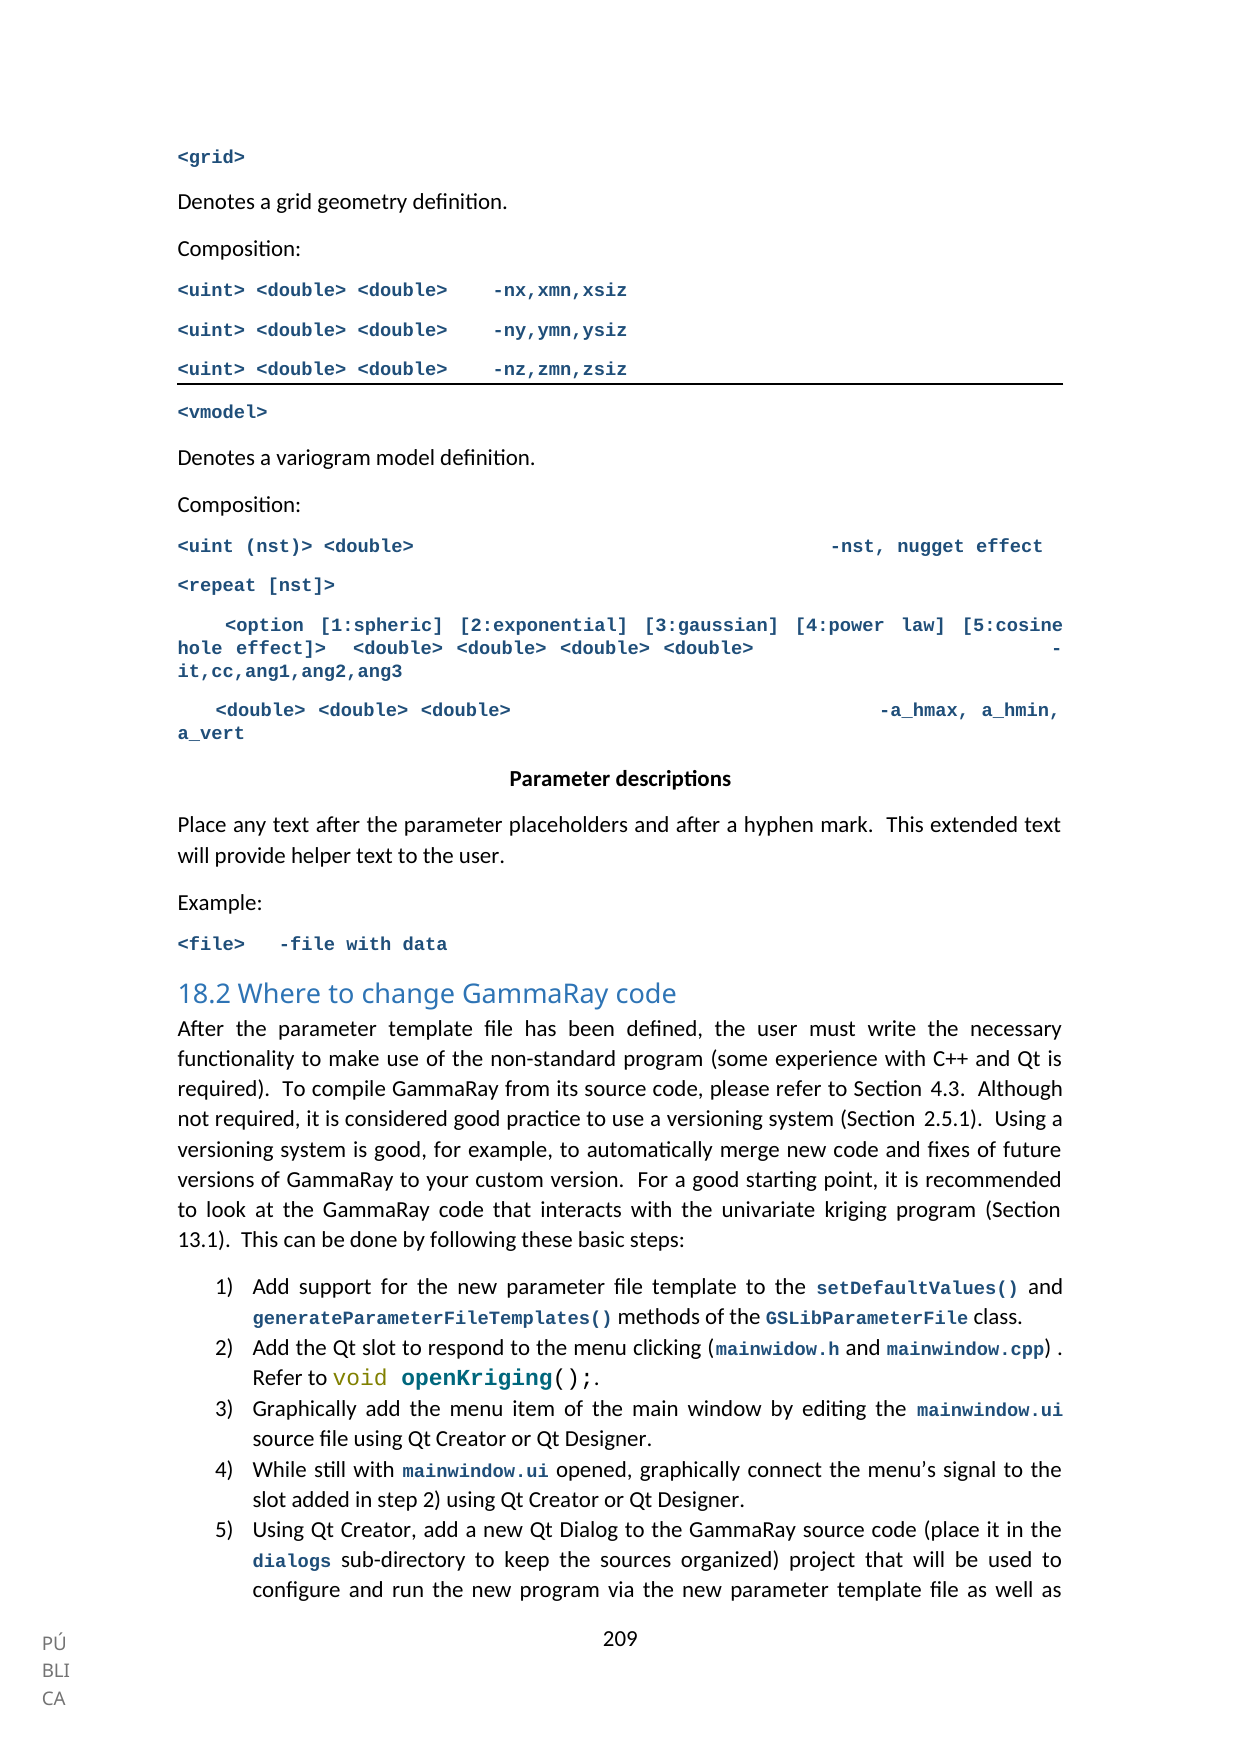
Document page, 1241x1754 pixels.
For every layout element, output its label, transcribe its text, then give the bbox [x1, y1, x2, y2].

text Composition: [177, 490, 1063, 518]
text <uint> <double> <double> -ny,ymn,ysiz [177, 321, 1063, 342]
text <uint> <double> <double> -nz,zmn,zsiz [177, 360, 1063, 383]
text Composition: [177, 234, 1063, 262]
text After the parameter template file has been defined, the user must write the necessary functionality to make use of the non-standard program (some experience with C++ and Qt is required). To compile GammaRay from its source code, please refer to Section 4.3. Although not required, it is considered good practice to use a versioning system (Section 2.5.1). Using a versioning system is good, for example, to automatically merge new code and fixes of future versions of GammaRay to your custom version. For a good starting point, it is recommended to look at the GammaRay code that interacts with the univariate kriging program (Section 13.1). This can be done by following these basic steps: [177, 1014, 1063, 1253]
list Add the Qt slot to respond to the menu clicking (mainwidow.h and mainwindow.cpp) . Refer to void openKriging();. [215, 1333, 1063, 1392]
text Denotes a variogram model definition. [177, 443, 1063, 471]
text <file> -file with data [177, 934, 1063, 956]
text Denotes a grid geometry definition. [177, 187, 1063, 215]
text Parameter descriptions [177, 764, 1063, 792]
text Place any text after the parameter placeholders and after a hyphen mark. This extended text will provide helper text to the user. [177, 811, 1063, 869]
text <double> <double> <double> -a_hmax, a_hmin, a_vert [177, 701, 1063, 745]
list While still with mainwindow.ui opened, graphically connect the menu’s signal to the slot added in step 2) using Qt Creator or Qt Designer. [215, 1455, 1063, 1513]
text <option [1:spheric] [2:exponential] [3:gaussian] [4:power law] [5:cosine hole effect]> <double> <double> <double> <double> -it,cc,ang1,ang2,ang3 [177, 616, 1063, 683]
text Example: [177, 888, 1063, 916]
list Add support for the new parameter file template to the setDefaultValues() and generateParameterFileTemplates() methods of the GSLibParameterFile class. [215, 1272, 1063, 1331]
list Graphically add the menu item of the main window by editing the mainwindow.ui source file using Qt Creator or Qt Designer. [215, 1394, 1063, 1453]
text <repeat [nst]> [177, 576, 1063, 597]
text <grid> [177, 148, 1063, 169]
text <vmodel> [177, 403, 1063, 424]
text <uint (nst)> <double> -nst, nugget effect [177, 537, 1063, 558]
text <uint> <double> <double> -nx,xmn,xsiz [177, 281, 1063, 302]
subtitle Where to change GammaRay code [177, 974, 1063, 1011]
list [215, 1515, 1063, 1604]
